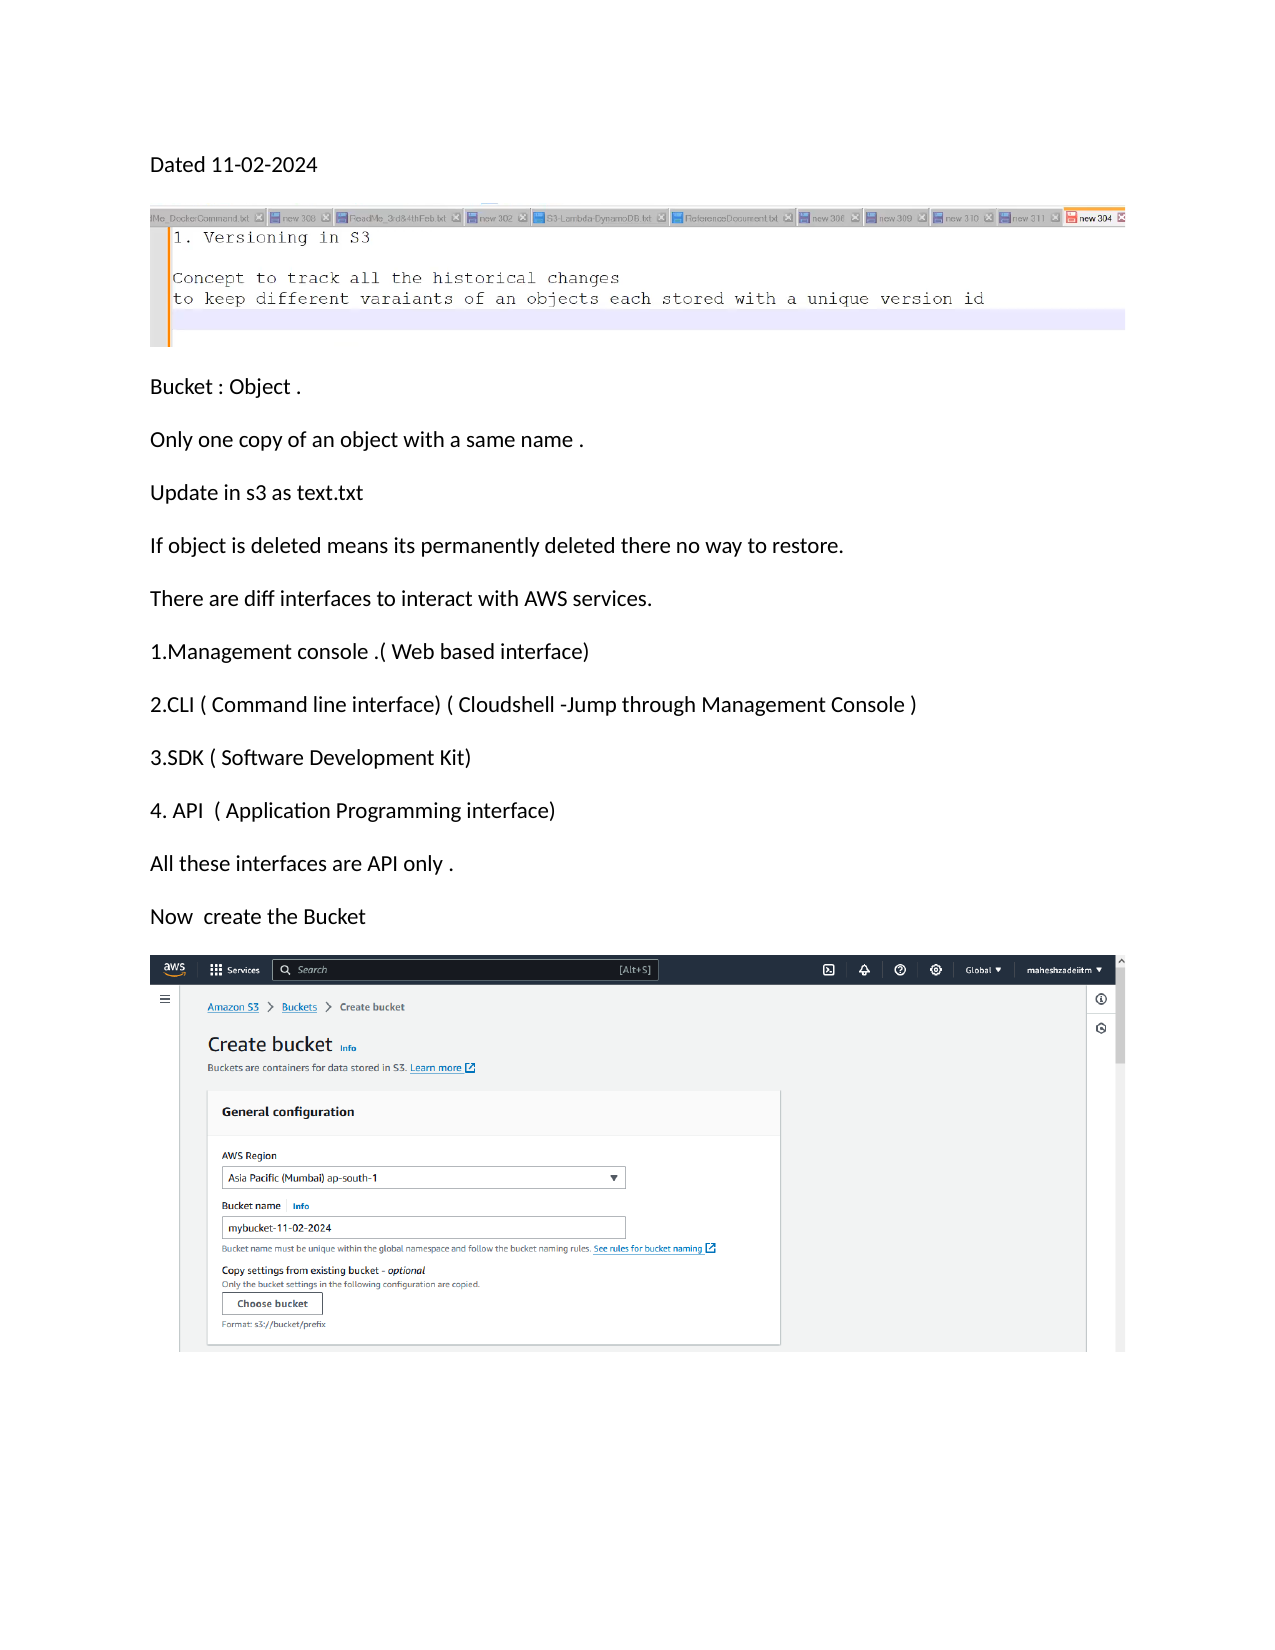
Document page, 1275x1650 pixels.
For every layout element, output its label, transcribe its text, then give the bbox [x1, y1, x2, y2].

text 1.Management console .( Web based interface) [150, 637, 1125, 665]
text Bucket : Object . [150, 372, 1125, 400]
text Dated 11-02-2024 [150, 150, 1125, 178]
text If object is deleted means its permanently deleted there no way to restore. [150, 531, 1125, 559]
text Only one copy of an object with a same name . [150, 425, 1125, 453]
picture [150, 955, 1125, 1352]
text There are diff interfaces to interact with AWS services. [150, 584, 1125, 612]
text Now create the Bucket [150, 902, 1125, 930]
text 3.SDK ( Software Development Kit) [150, 743, 1125, 771]
text All these interfaces are API only . [150, 849, 1125, 877]
picture [150, 203, 1125, 347]
text 2.CLI ( Command line interface) ( Cloudshell -Jump through Management Console ) [150, 690, 1125, 718]
text Update in s3 as text.txt [150, 478, 1125, 506]
text 4. API ( Application Programming interface) [150, 796, 1125, 824]
